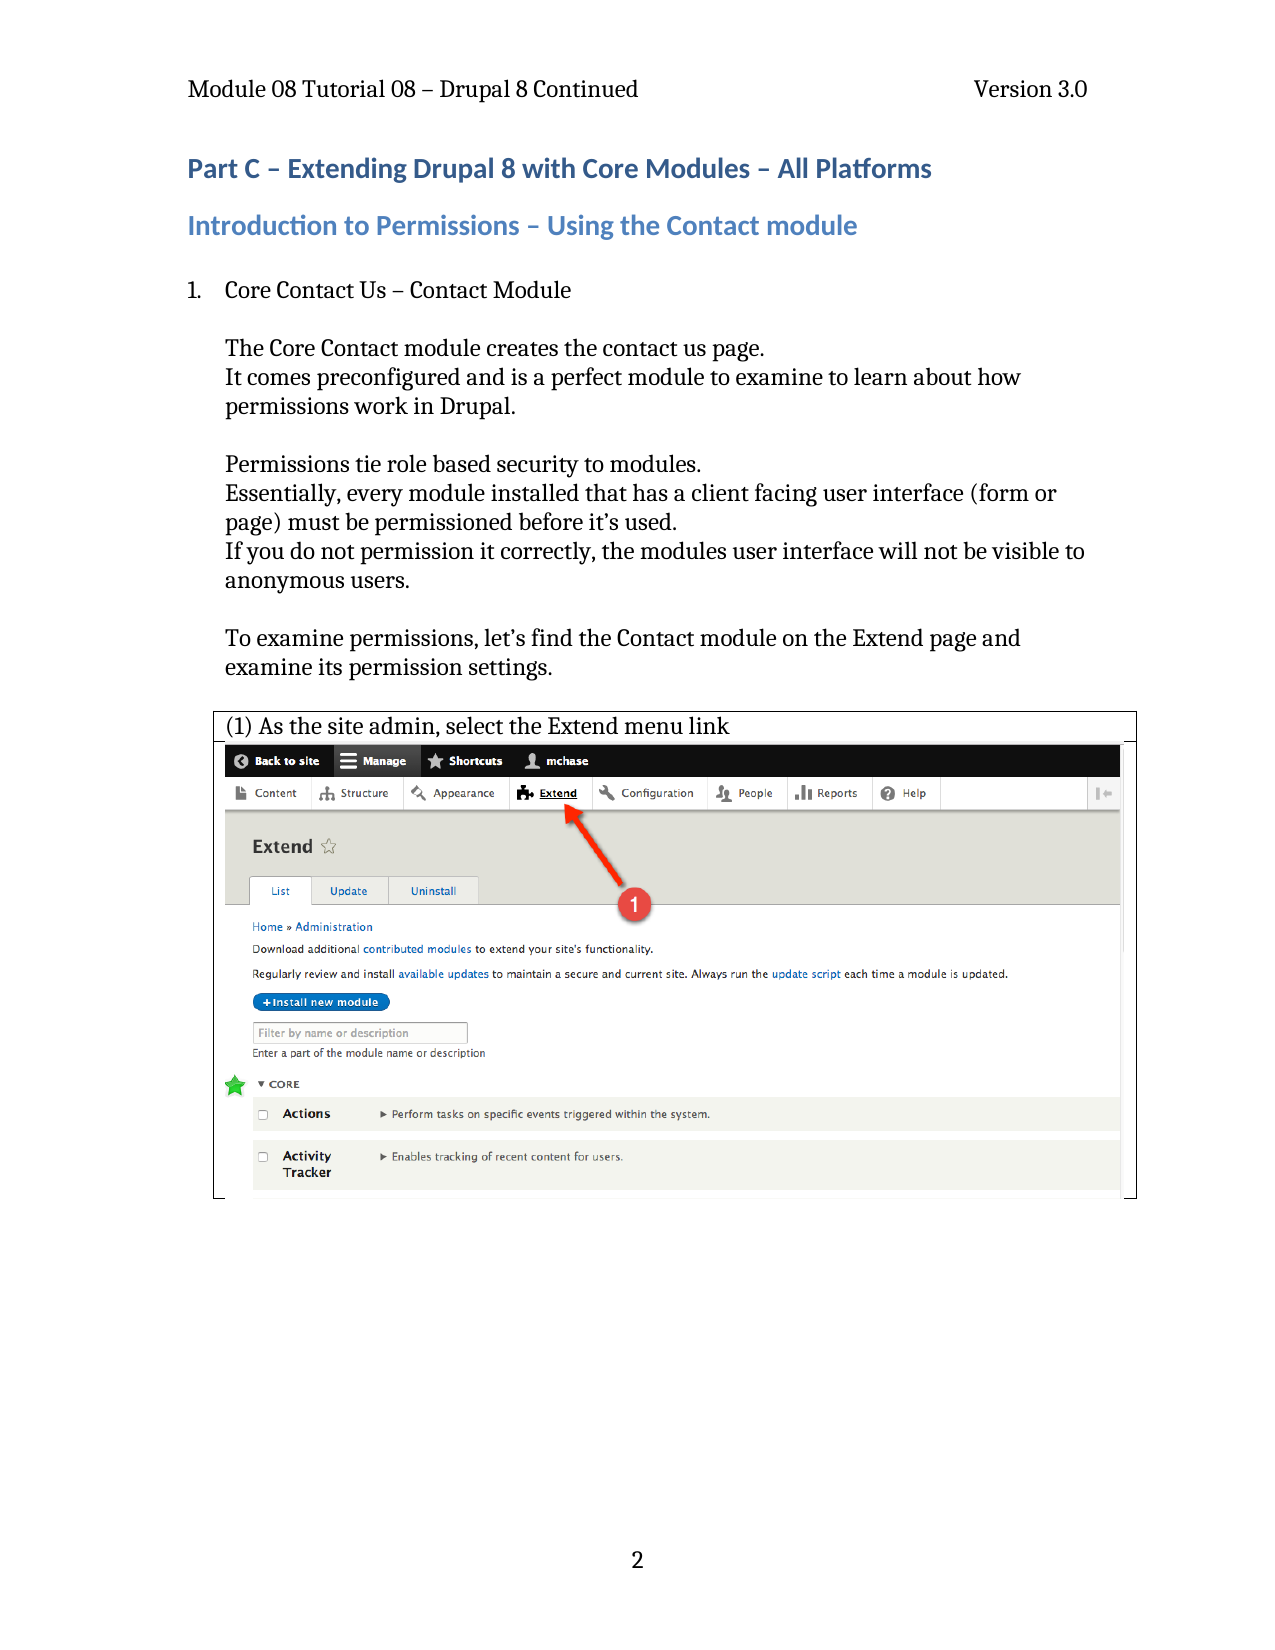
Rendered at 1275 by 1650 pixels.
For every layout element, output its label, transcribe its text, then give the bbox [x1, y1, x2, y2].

subtitle Part C – Extending Drupal 8 with Core Modules – All Platforms [187, 150, 1087, 186]
table_cell [214, 742, 225, 1198]
subtitle Introduction to Permissions – Using the Contact module [187, 207, 1087, 276]
picture [225, 741, 1124, 1199]
table_cell [1124, 742, 1136, 1198]
table_header (1) As the site admin, select the Extend menu link [214, 712, 1136, 741]
list Core Contact Us – Contact Module The Core Contact module creates the contact us page. It comes preconfigured and is a perfect module to examine to learn about how permissions work in Drupal. Permissions tie role based security to modules. Essentially, every module installed that has a client facing user interface (form or page) must be permissioned before it’s used. If you do not permission it correctly, the modules user interface will not be visible to anonymous users. To examine permissions, let’s find the Contact module on the Extend page and examine its permission settings. [187, 276, 1087, 711]
